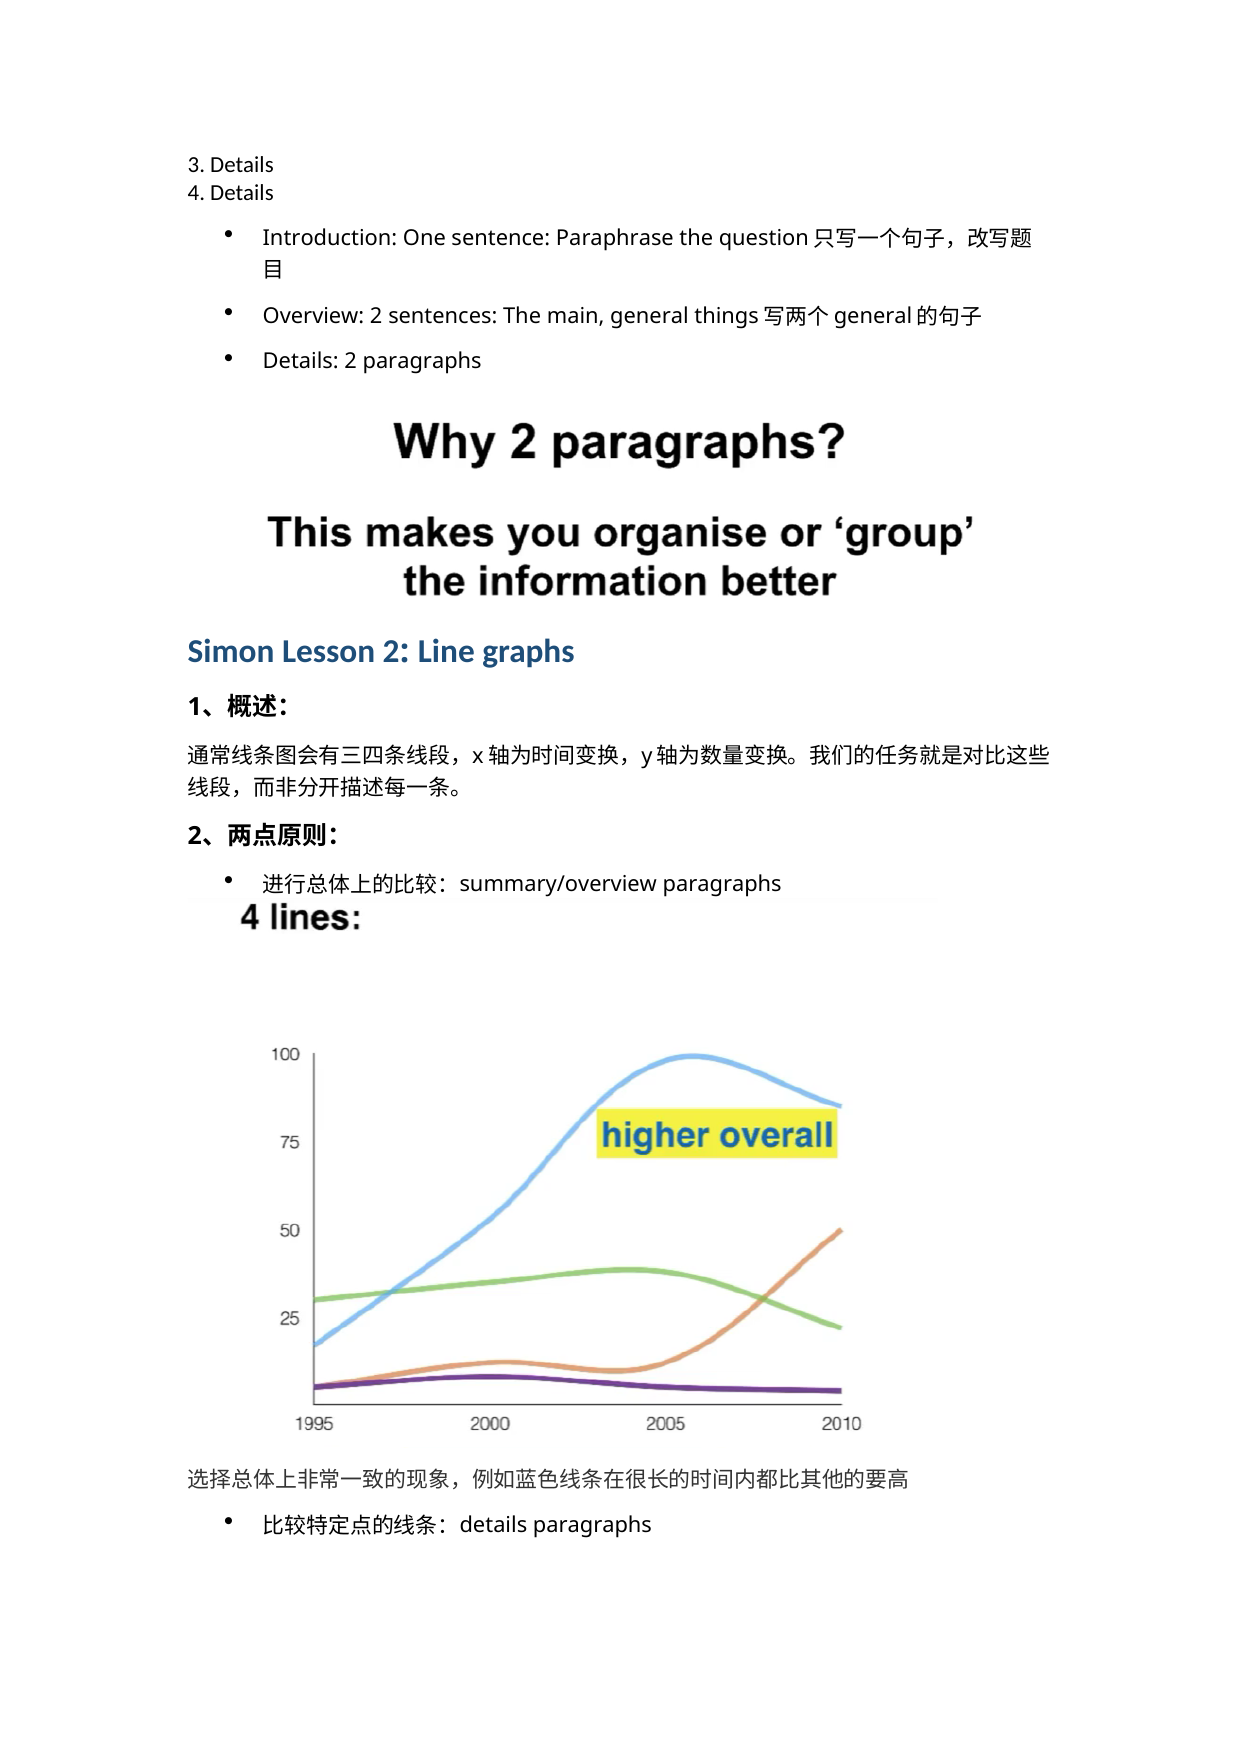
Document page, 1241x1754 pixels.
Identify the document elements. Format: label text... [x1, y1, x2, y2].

picture [187, 898, 938, 1448]
list 比较特定点的线条：details paragraphs [225, 1508, 1053, 1540]
subtitle Simon Lesson 2: Line graphs [187, 627, 1053, 672]
list Overview: 2 sentences: The main, general things写两个general的句子 [225, 299, 1053, 330]
text 通常线条图会有三四条线段，x轴为时间变换，y轴为数量变换。我们的任务就是对比这些线段，而非分开描述每一条。 [187, 738, 1053, 801]
text 2、两点原则： [187, 816, 1053, 852]
text 选择总体上非常一致的现象，例如蓝色线条在很长的时间内都比其他的要高 [187, 1462, 1053, 1493]
text 4. Details [187, 178, 1053, 206]
picture [243, 389, 994, 627]
text 3. Details [187, 150, 1053, 178]
list Introduction: One sentence: Paraphrase the question只写一个句子，改写题目 [225, 221, 1053, 284]
list Details: 2 paragraphs [225, 345, 1053, 375]
list 进行总体上的比较：summary/overview paragraphs [225, 867, 1053, 898]
text 1、概述： [187, 687, 1053, 723]
